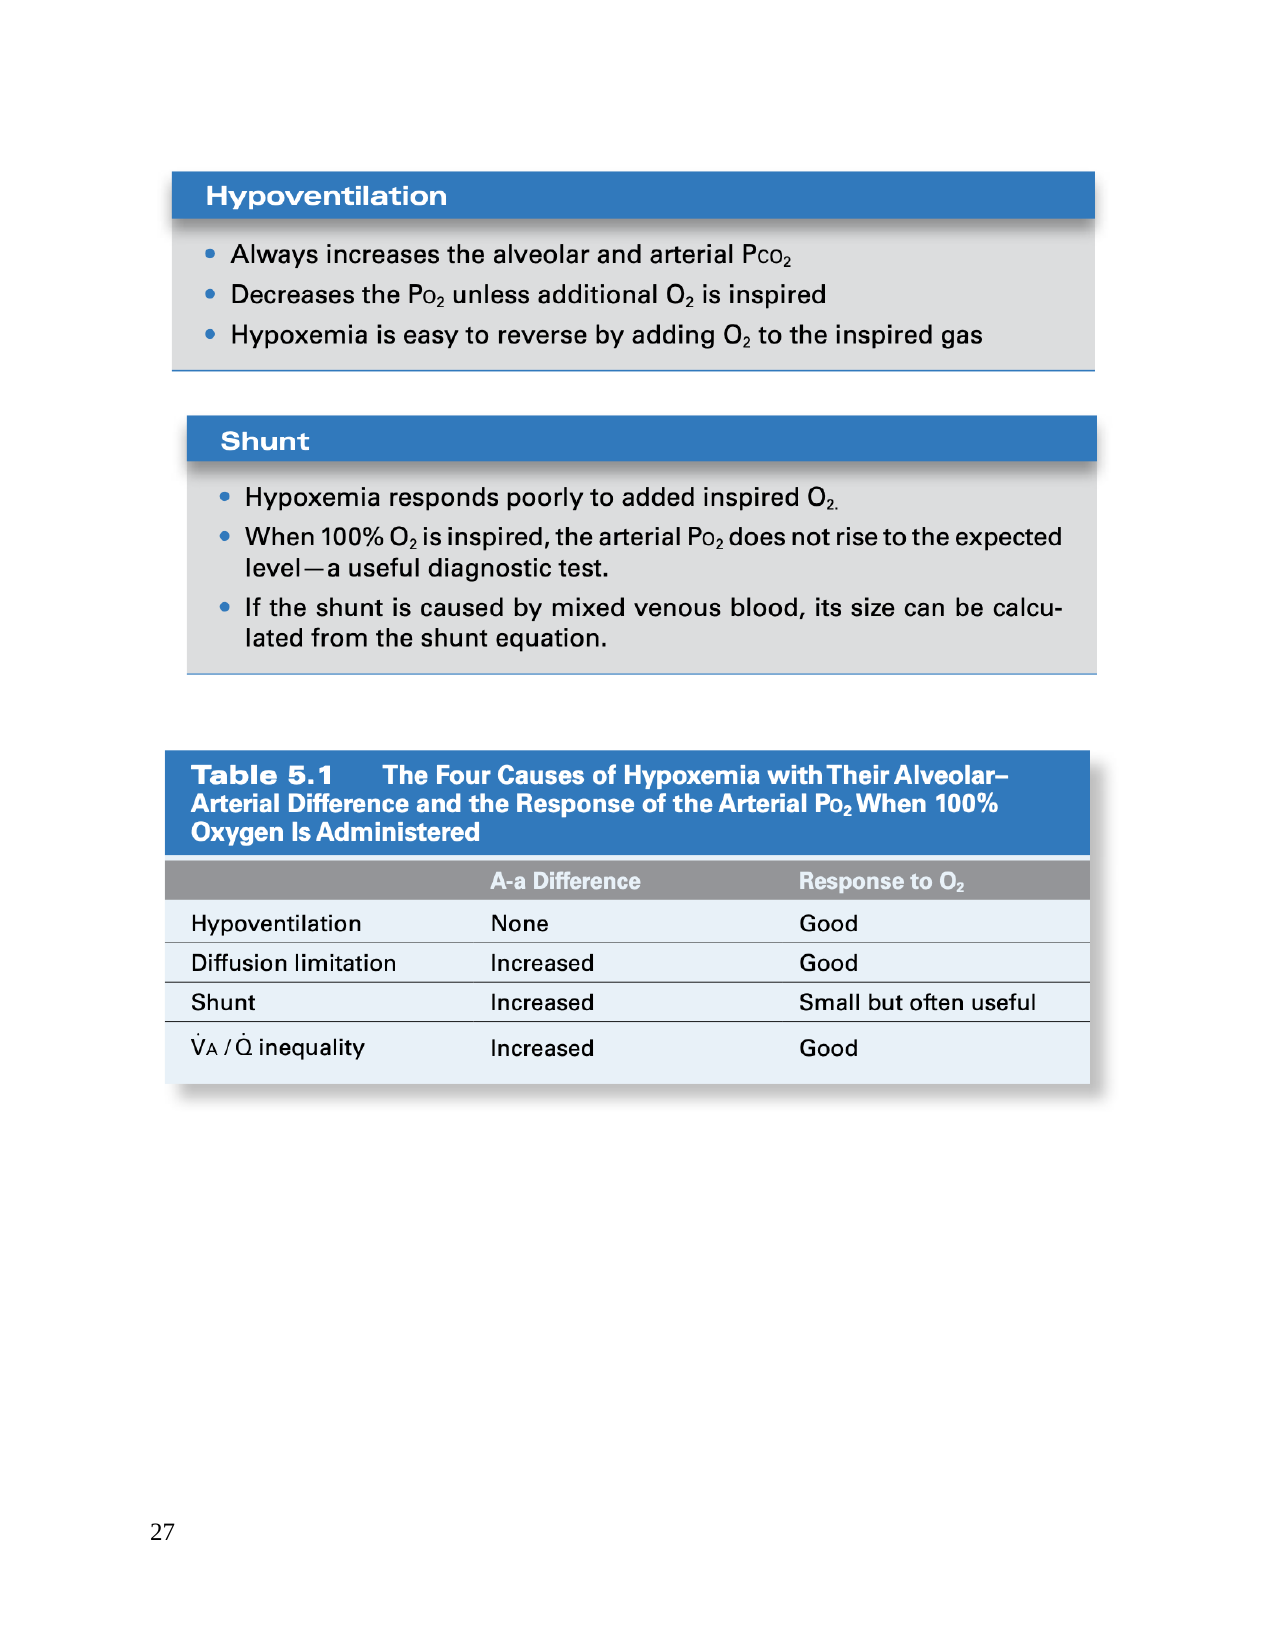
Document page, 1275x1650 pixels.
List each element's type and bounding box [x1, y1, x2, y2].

picture [150, 741, 1125, 1121]
picture [150, 150, 1125, 685]
